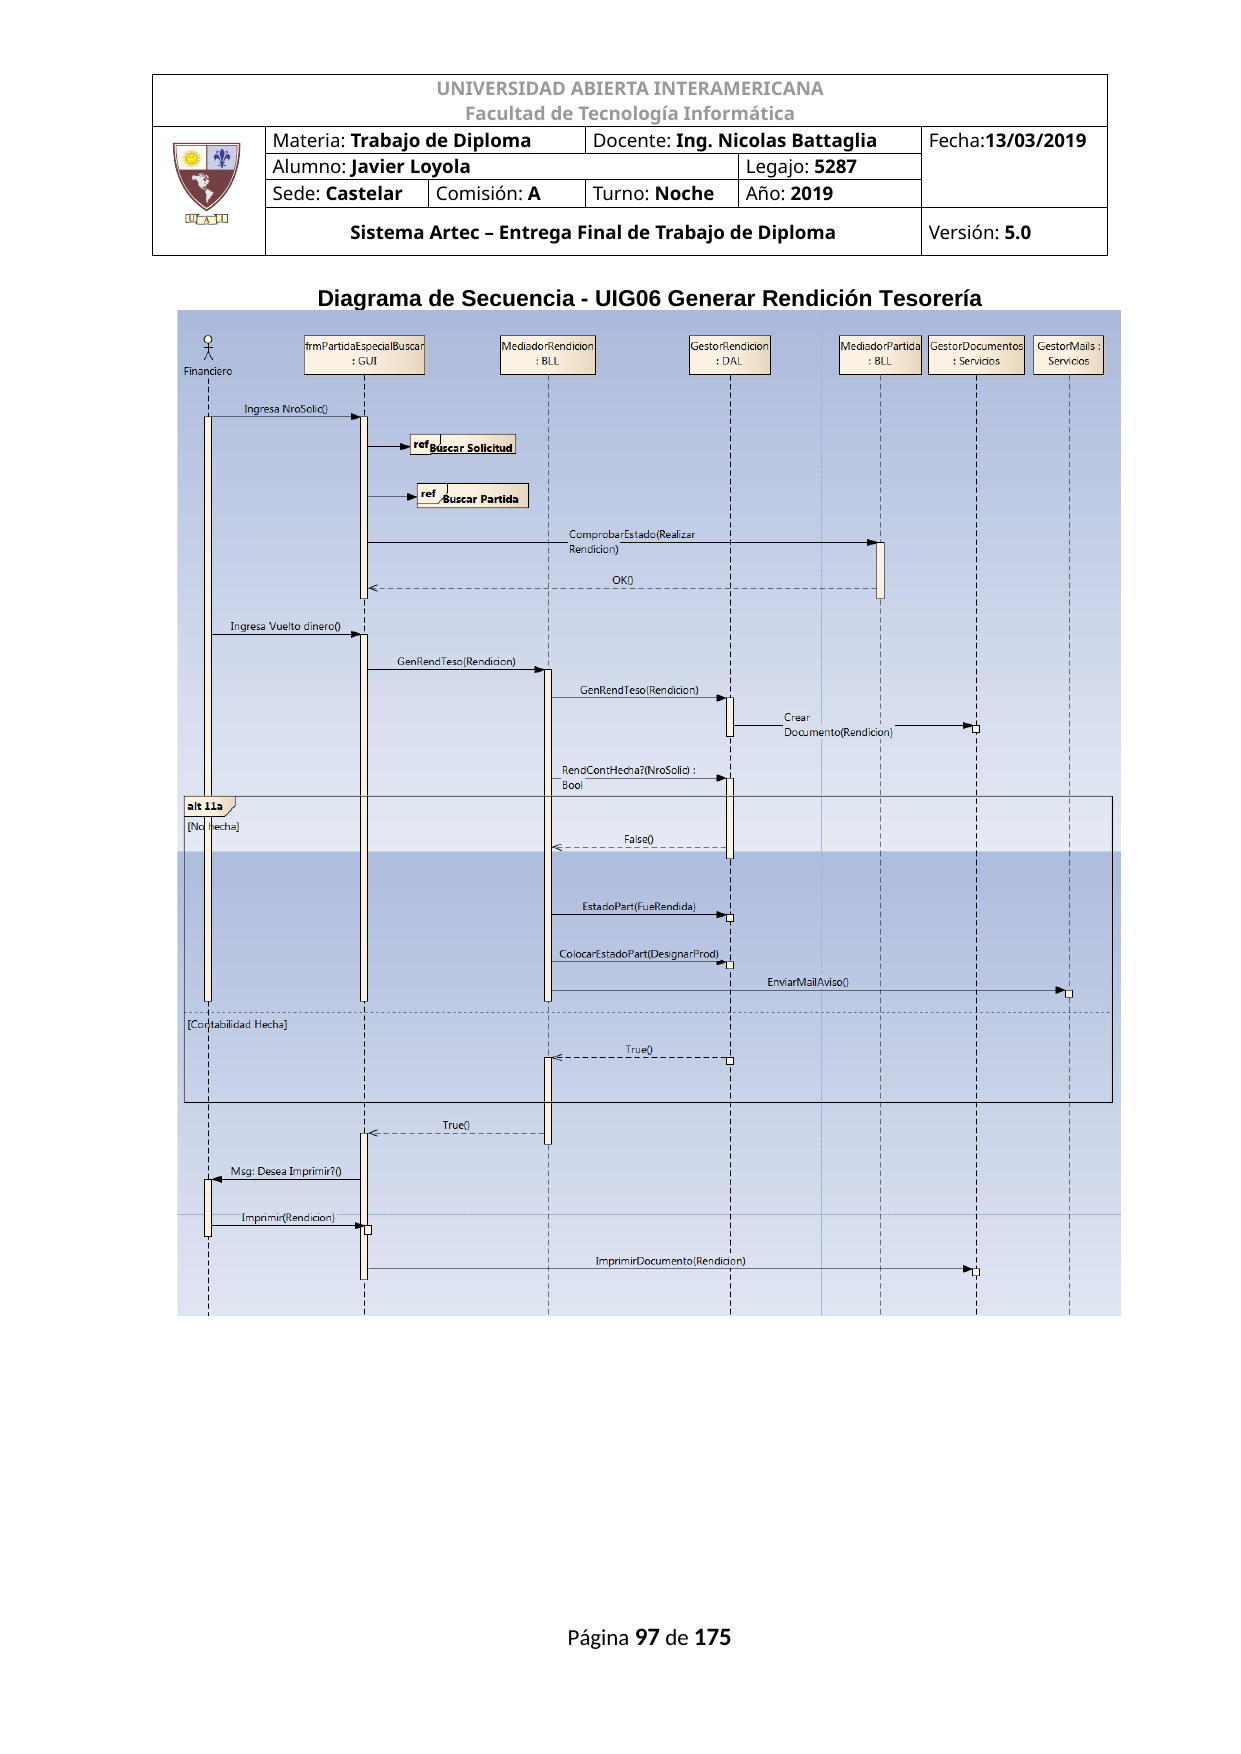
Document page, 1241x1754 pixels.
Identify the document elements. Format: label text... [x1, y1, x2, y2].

picture [157, 136, 257, 228]
picture [177, 310, 1121, 1316]
text Diagrama de Secuencia - UIG06 Generar Rendición Tesorería [177, 284, 1122, 311]
